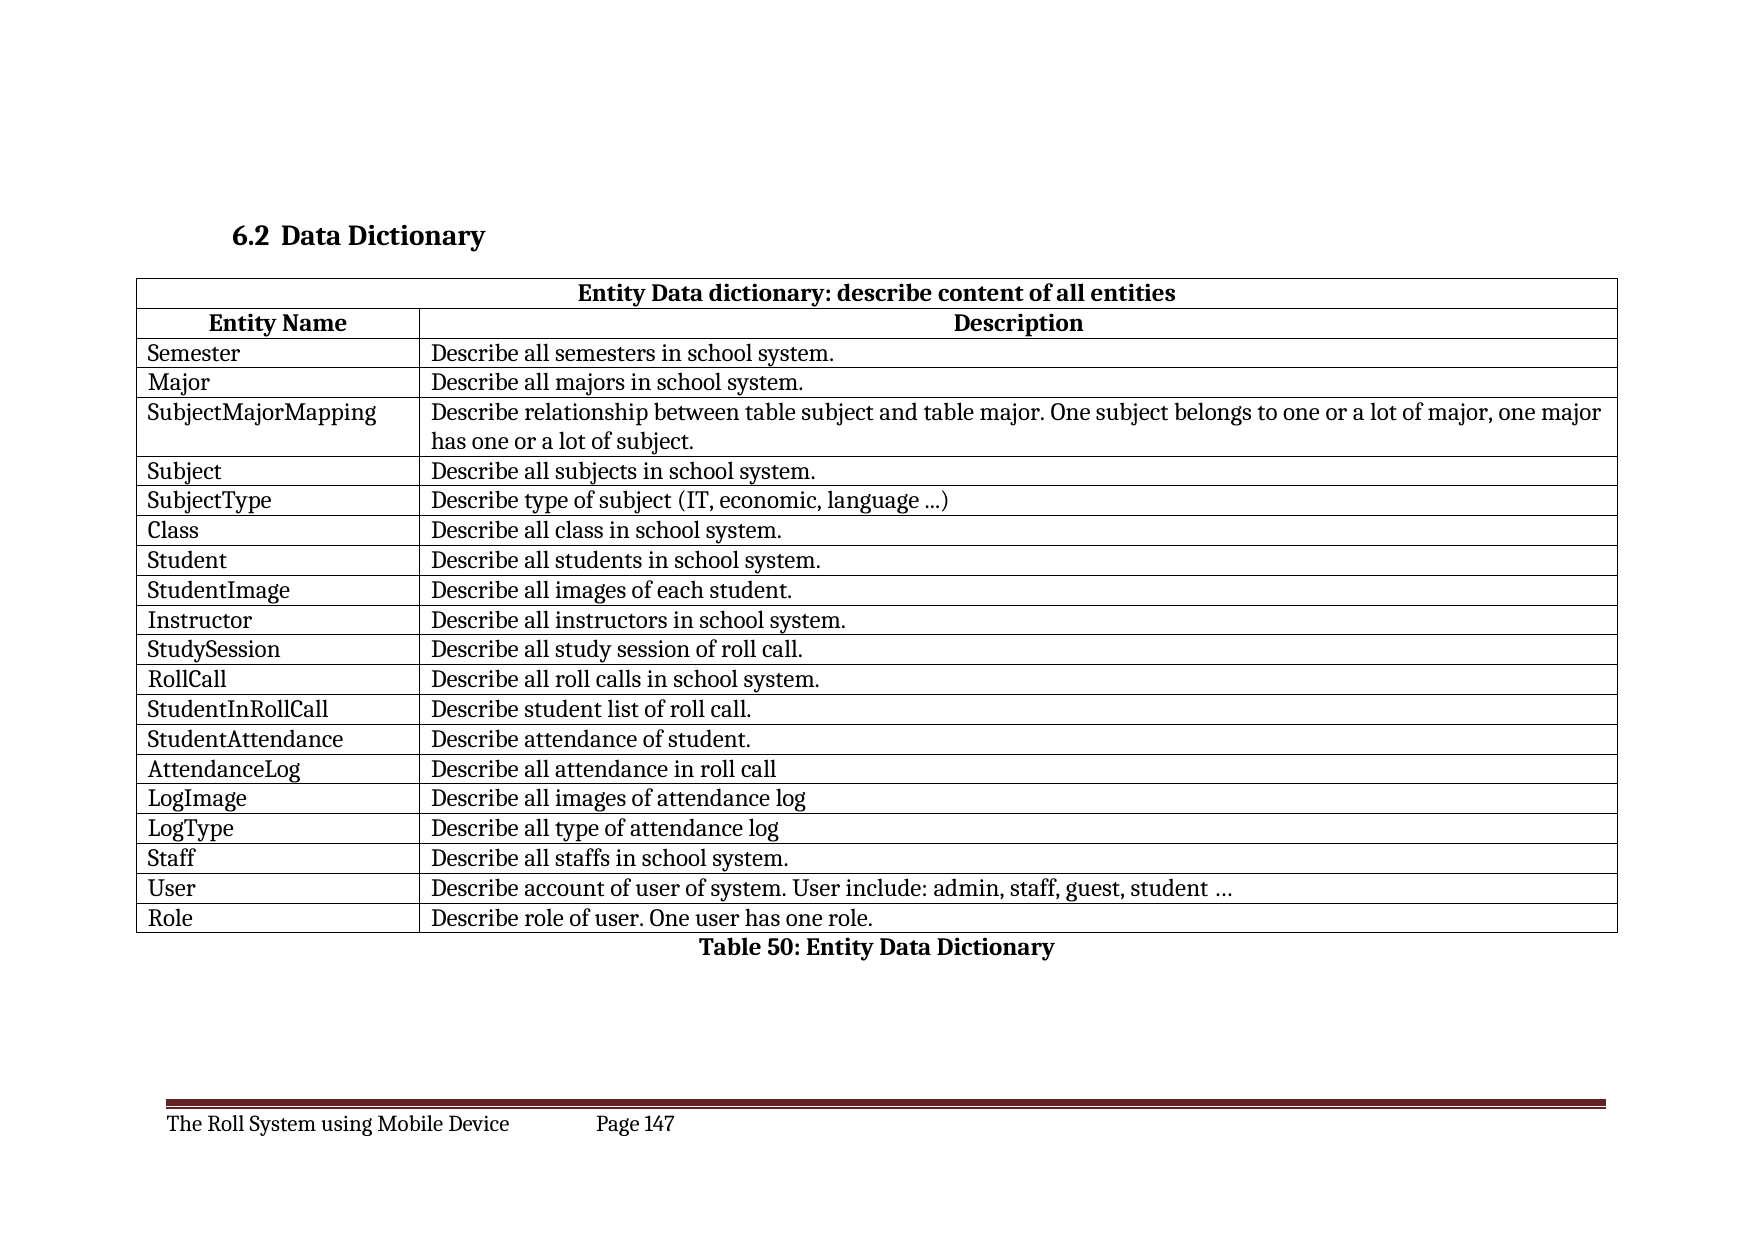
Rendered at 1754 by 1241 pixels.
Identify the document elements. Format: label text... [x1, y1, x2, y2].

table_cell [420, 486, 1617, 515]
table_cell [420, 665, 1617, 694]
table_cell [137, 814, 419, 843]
text Table 50: Entity Data Dictionary [148, 933, 1606, 962]
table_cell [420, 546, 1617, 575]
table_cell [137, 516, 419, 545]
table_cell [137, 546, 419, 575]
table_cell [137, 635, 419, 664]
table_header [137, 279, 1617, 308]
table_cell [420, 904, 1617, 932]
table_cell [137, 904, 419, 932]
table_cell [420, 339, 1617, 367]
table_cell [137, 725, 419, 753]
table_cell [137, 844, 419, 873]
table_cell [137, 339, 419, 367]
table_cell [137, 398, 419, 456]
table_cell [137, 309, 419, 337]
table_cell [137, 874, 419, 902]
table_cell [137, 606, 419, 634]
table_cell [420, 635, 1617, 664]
subtitle Data Dictionary [232, 219, 1606, 253]
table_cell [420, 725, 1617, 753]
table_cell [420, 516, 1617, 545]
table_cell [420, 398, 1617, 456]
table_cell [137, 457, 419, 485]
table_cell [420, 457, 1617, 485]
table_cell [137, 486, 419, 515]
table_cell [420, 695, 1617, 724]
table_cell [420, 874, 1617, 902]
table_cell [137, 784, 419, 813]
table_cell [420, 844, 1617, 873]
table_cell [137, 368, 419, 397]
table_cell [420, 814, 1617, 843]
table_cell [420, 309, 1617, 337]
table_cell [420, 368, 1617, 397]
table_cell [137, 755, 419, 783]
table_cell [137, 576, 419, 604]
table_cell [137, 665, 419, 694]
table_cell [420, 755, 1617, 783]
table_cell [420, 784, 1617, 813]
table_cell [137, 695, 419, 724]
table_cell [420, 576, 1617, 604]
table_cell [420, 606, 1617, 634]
